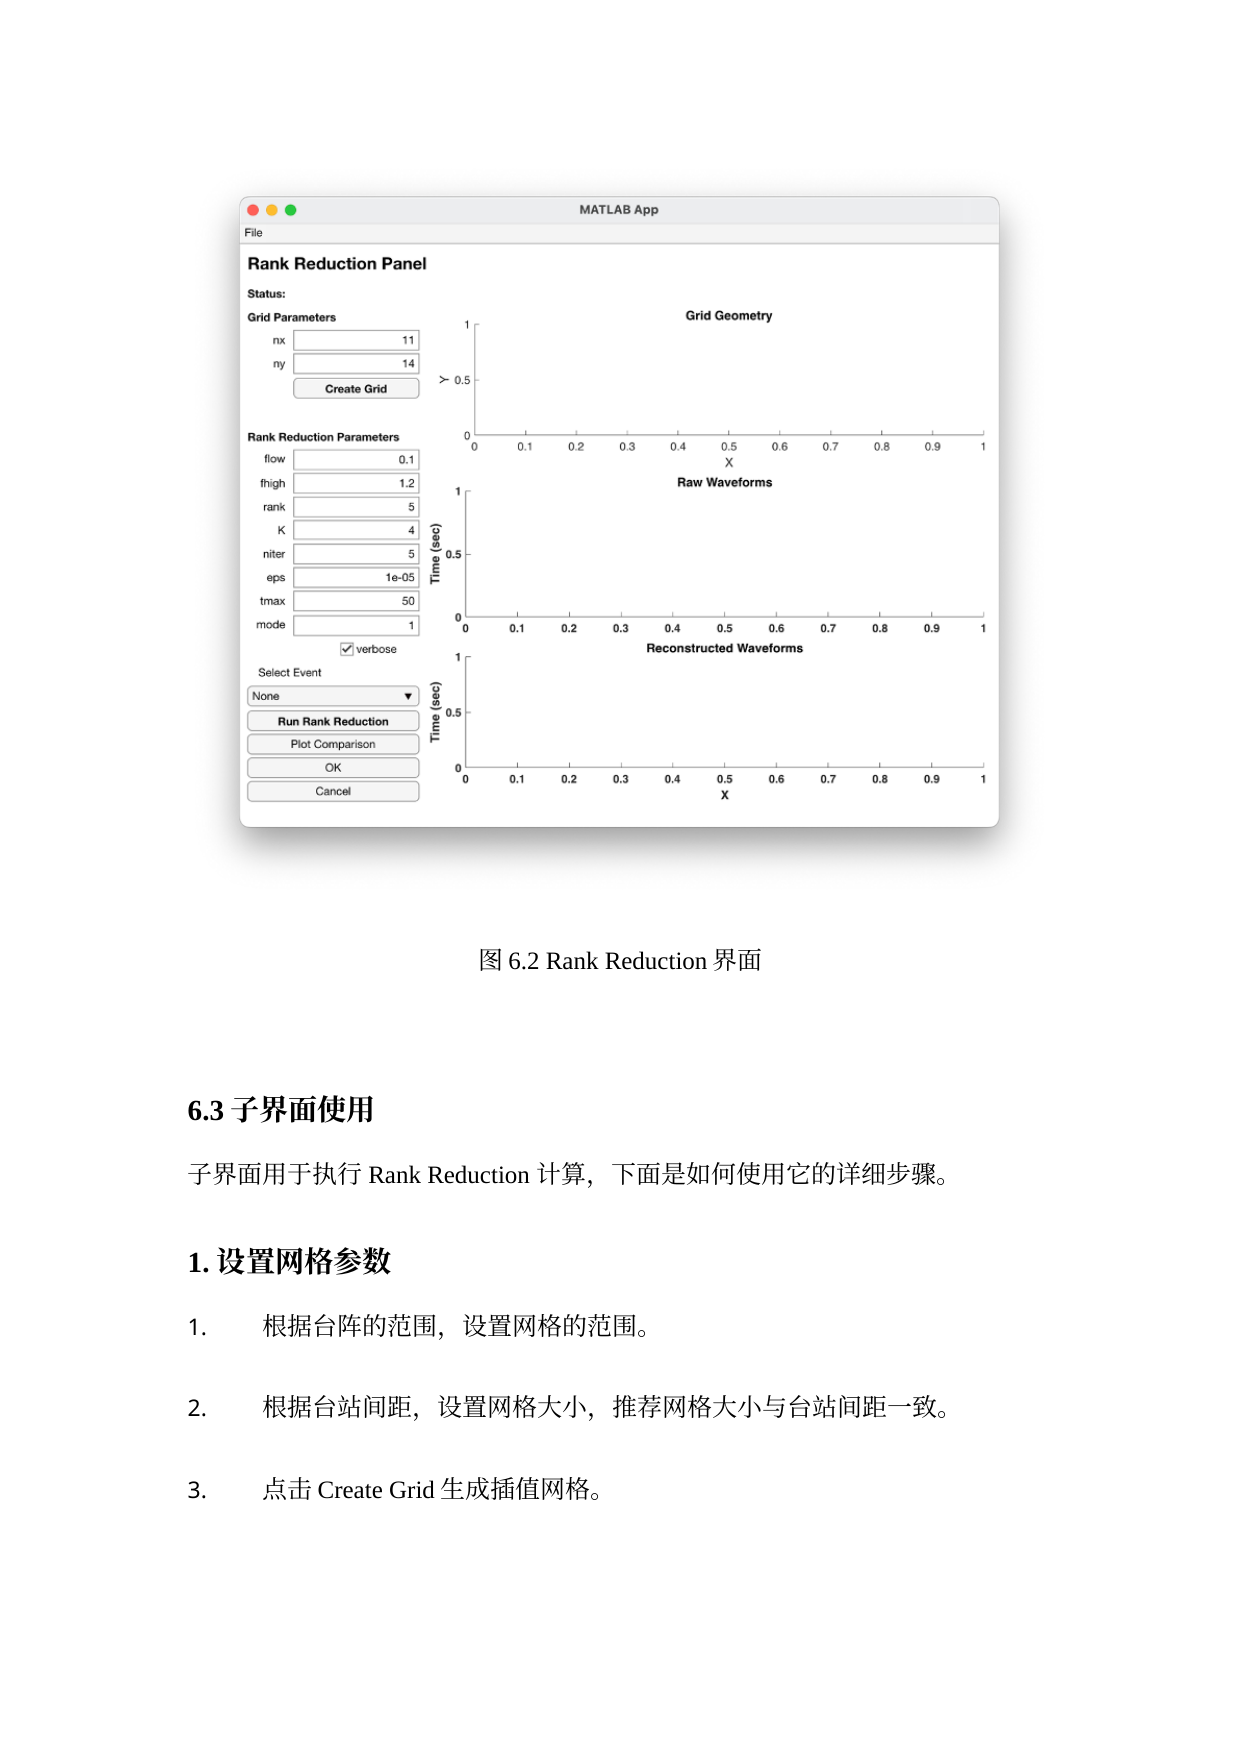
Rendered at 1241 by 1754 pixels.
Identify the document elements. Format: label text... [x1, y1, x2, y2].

picture [187, 162, 1053, 897]
text 1. 设置网格参数 [187, 1227, 1053, 1292]
text 子界面用于执行 Rank Reduction 计算，下面是如何使用它的详细步骤。 [187, 1140, 1053, 1205]
text 6.3子界面使用 [187, 1075, 1053, 1140]
text 图6.2 Rank Reduction界面 [187, 926, 1053, 991]
list 根据台阵的范围，设置网格的范围。 [187, 1292, 1053, 1357]
list 点击Create Grid生成插值网格。 [187, 1455, 1053, 1520]
list 根据台站间距，设置网格大小，推荐网格大小与台站间距一致。 [187, 1373, 1053, 1438]
